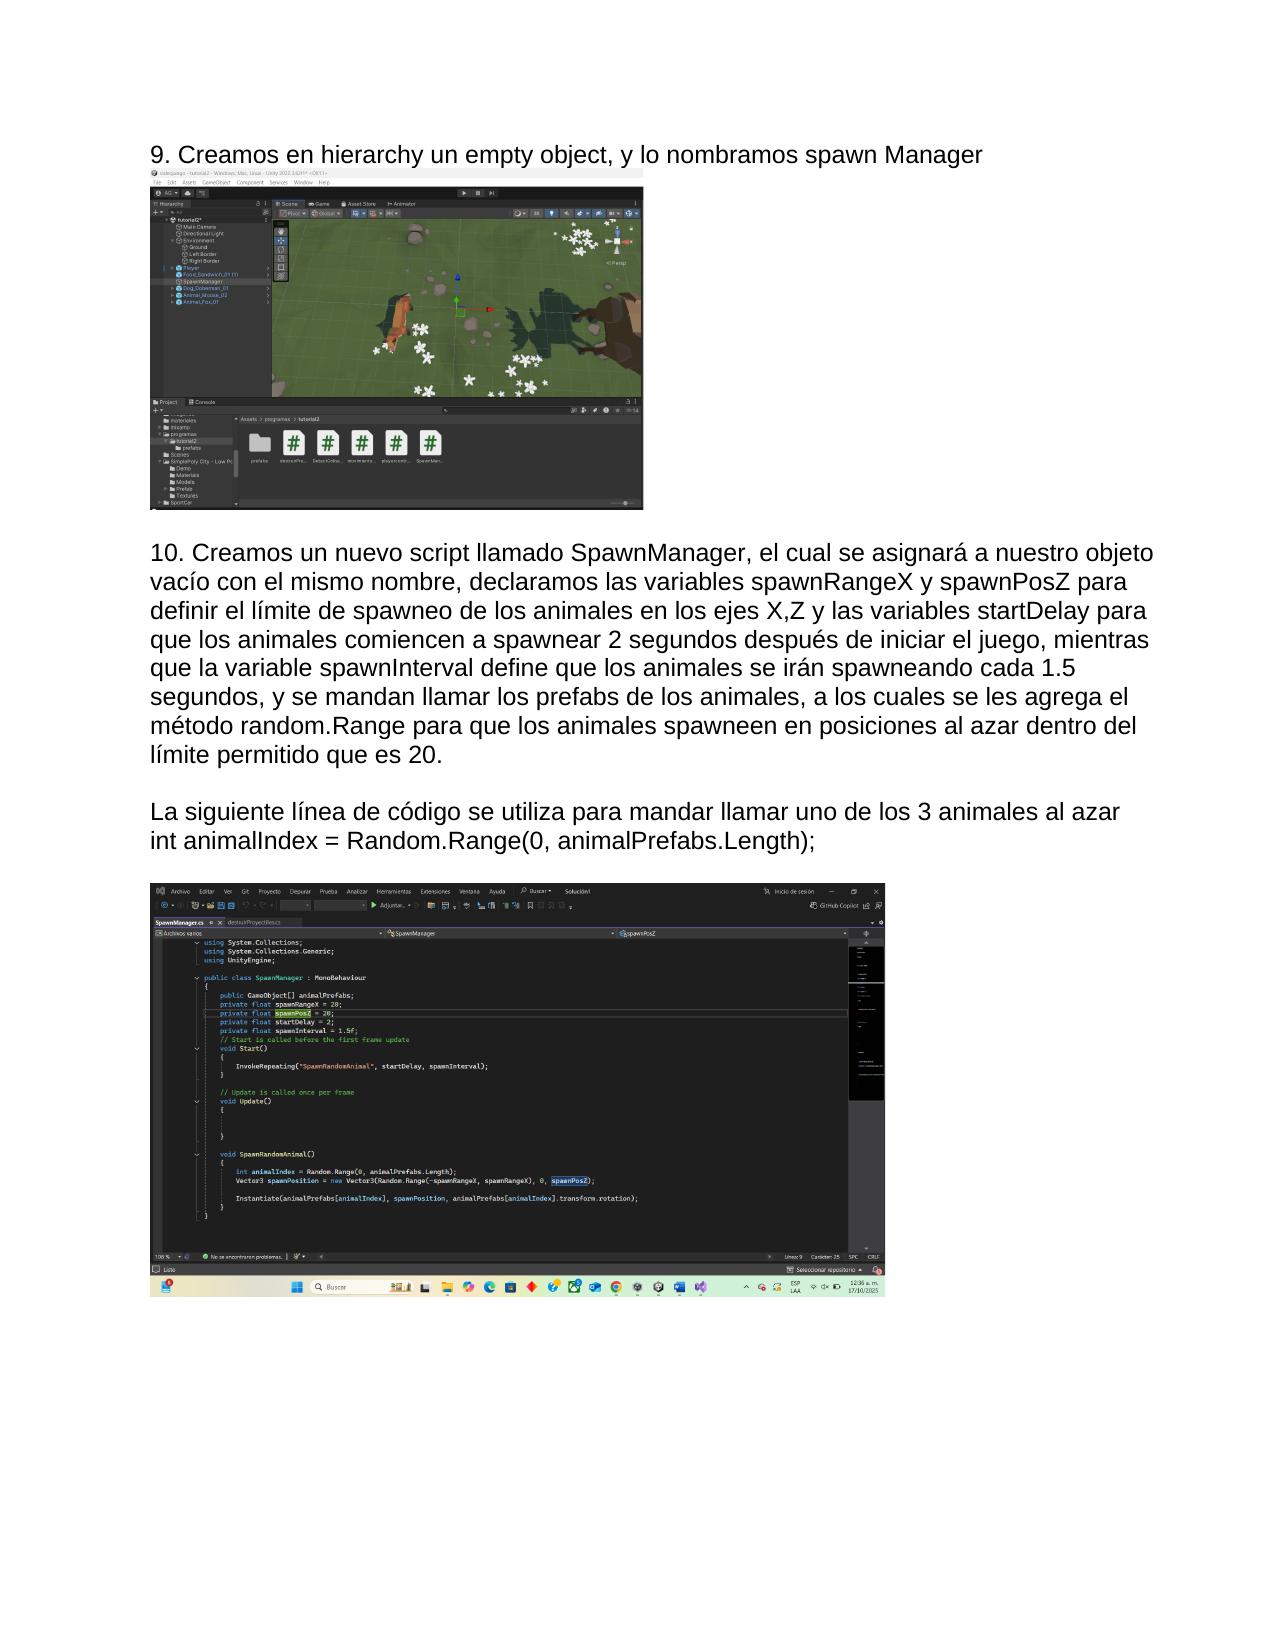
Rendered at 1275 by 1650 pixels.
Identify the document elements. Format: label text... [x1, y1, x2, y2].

text La siguiente línea de código se utiliza para mandar llamar uno de los 3 animales al azar [150, 797, 1162, 826]
text 9. Creamos en hierarchy un empty object, y lo nombramos spawn Manager [150, 139, 1162, 168]
picture [150, 883, 886, 1297]
text 10. Creamos un nuevo script llamado SpawnManager, el cual se asignará a nuestro objeto vacío con el mismo nombre, declaramos las variables spawnRangeX y spawnPosZ para definir el límite de spawneo de los animales en los ejes X,Z y las variables startDelay para que los animales comiencen a spawnear 2 segundos después de iniciar el juego, mientras que la variable spawnInterval define que los animales se irán spawneando cada 1.5 segundos, y se mandan llamar los prefabs de los animales, a los cuales se les agrega el método random.Range para que los animales spawneen en posiciones al azar dentro del límite permitido que es 20. [150, 538, 1162, 768]
text int animalIndex = Random.Range(0, animalPrefabs.Length); [150, 826, 1162, 855]
picture [150, 168, 644, 510]
